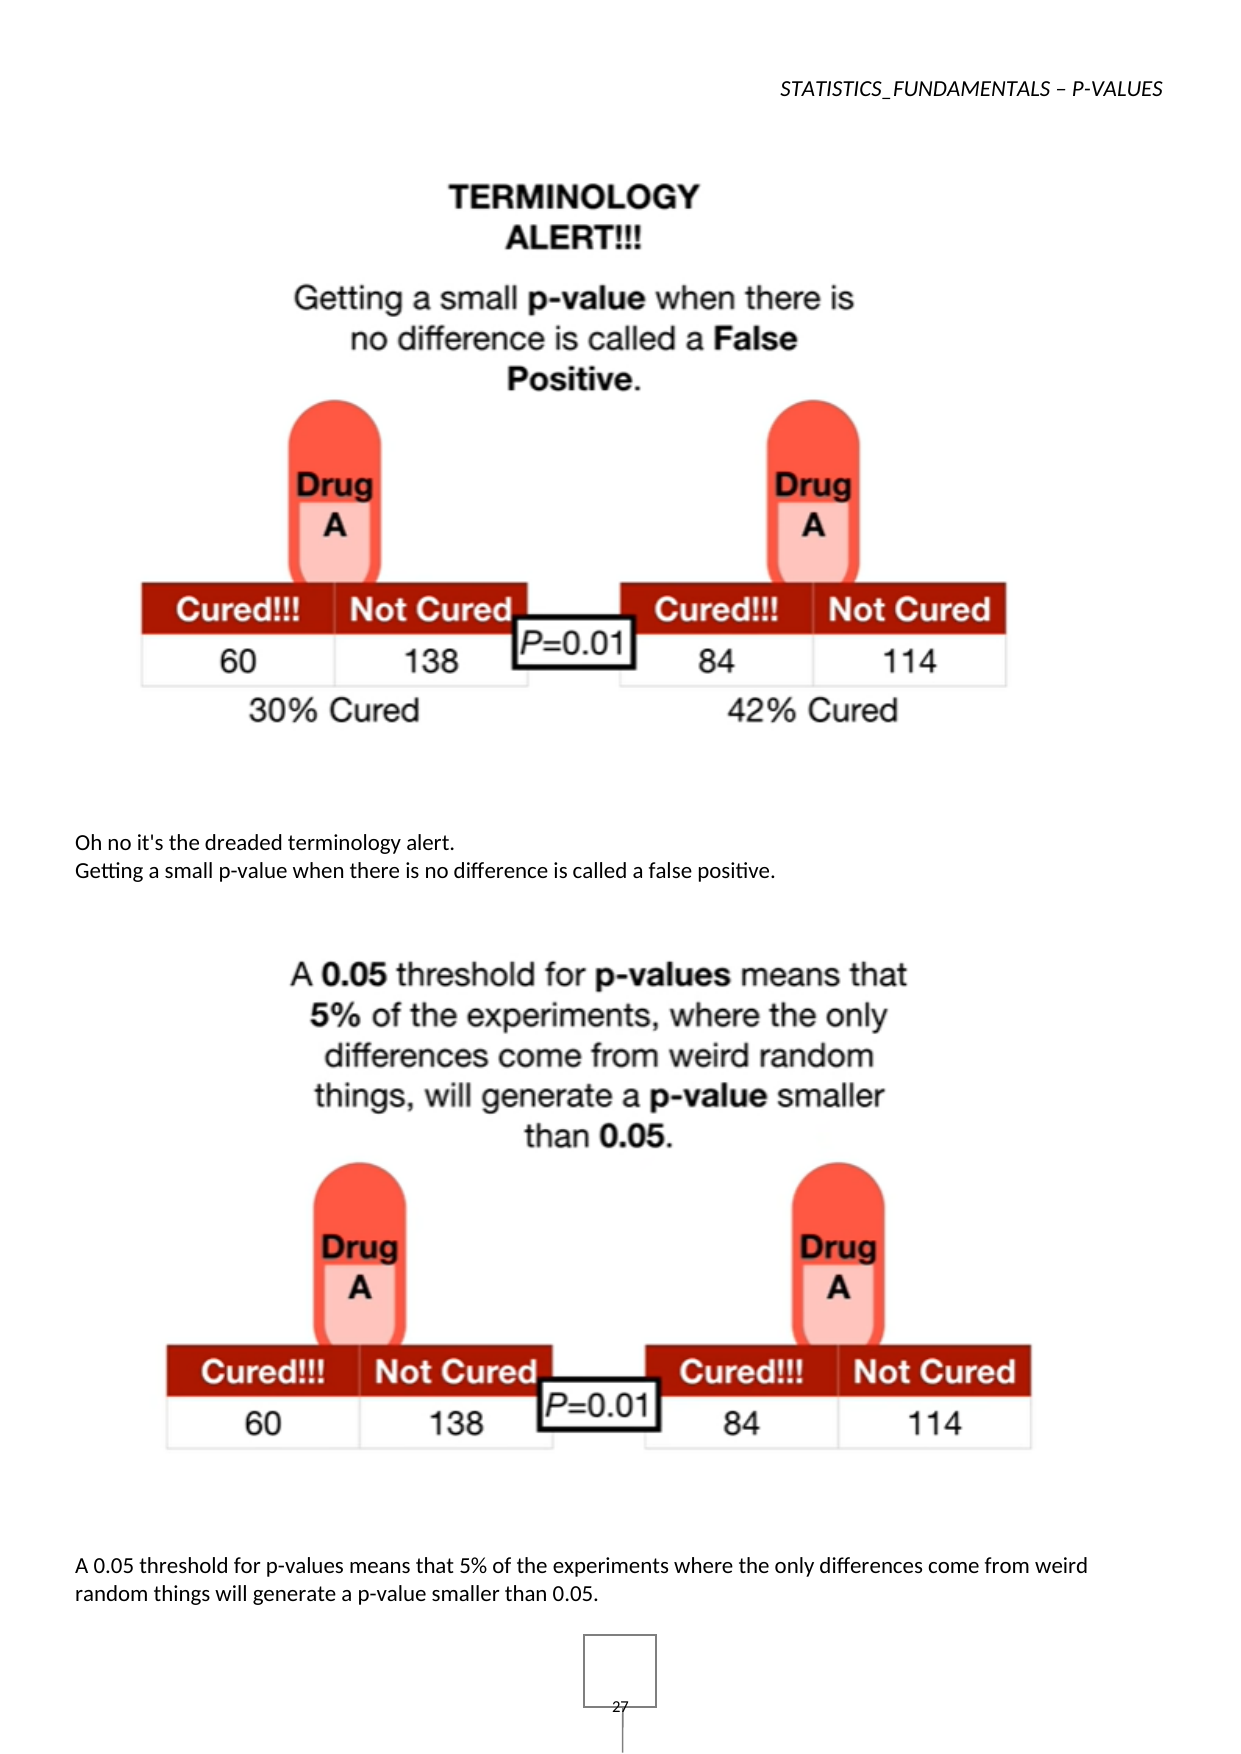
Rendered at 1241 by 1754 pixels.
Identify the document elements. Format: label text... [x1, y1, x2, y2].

text Oh no it's the dreaded terminology alert. [75, 828, 1165, 856]
picture [75, 129, 1080, 829]
picture [75, 912, 1091, 1552]
text A 0.05 threshold for p-values means that 5% of the experiments where the only differences come from weird random things will generate a p-value smaller than 0.05. [75, 1552, 1165, 1608]
text Getting a small p-value when there is no difference is called a false positive. [75, 856, 1165, 884]
